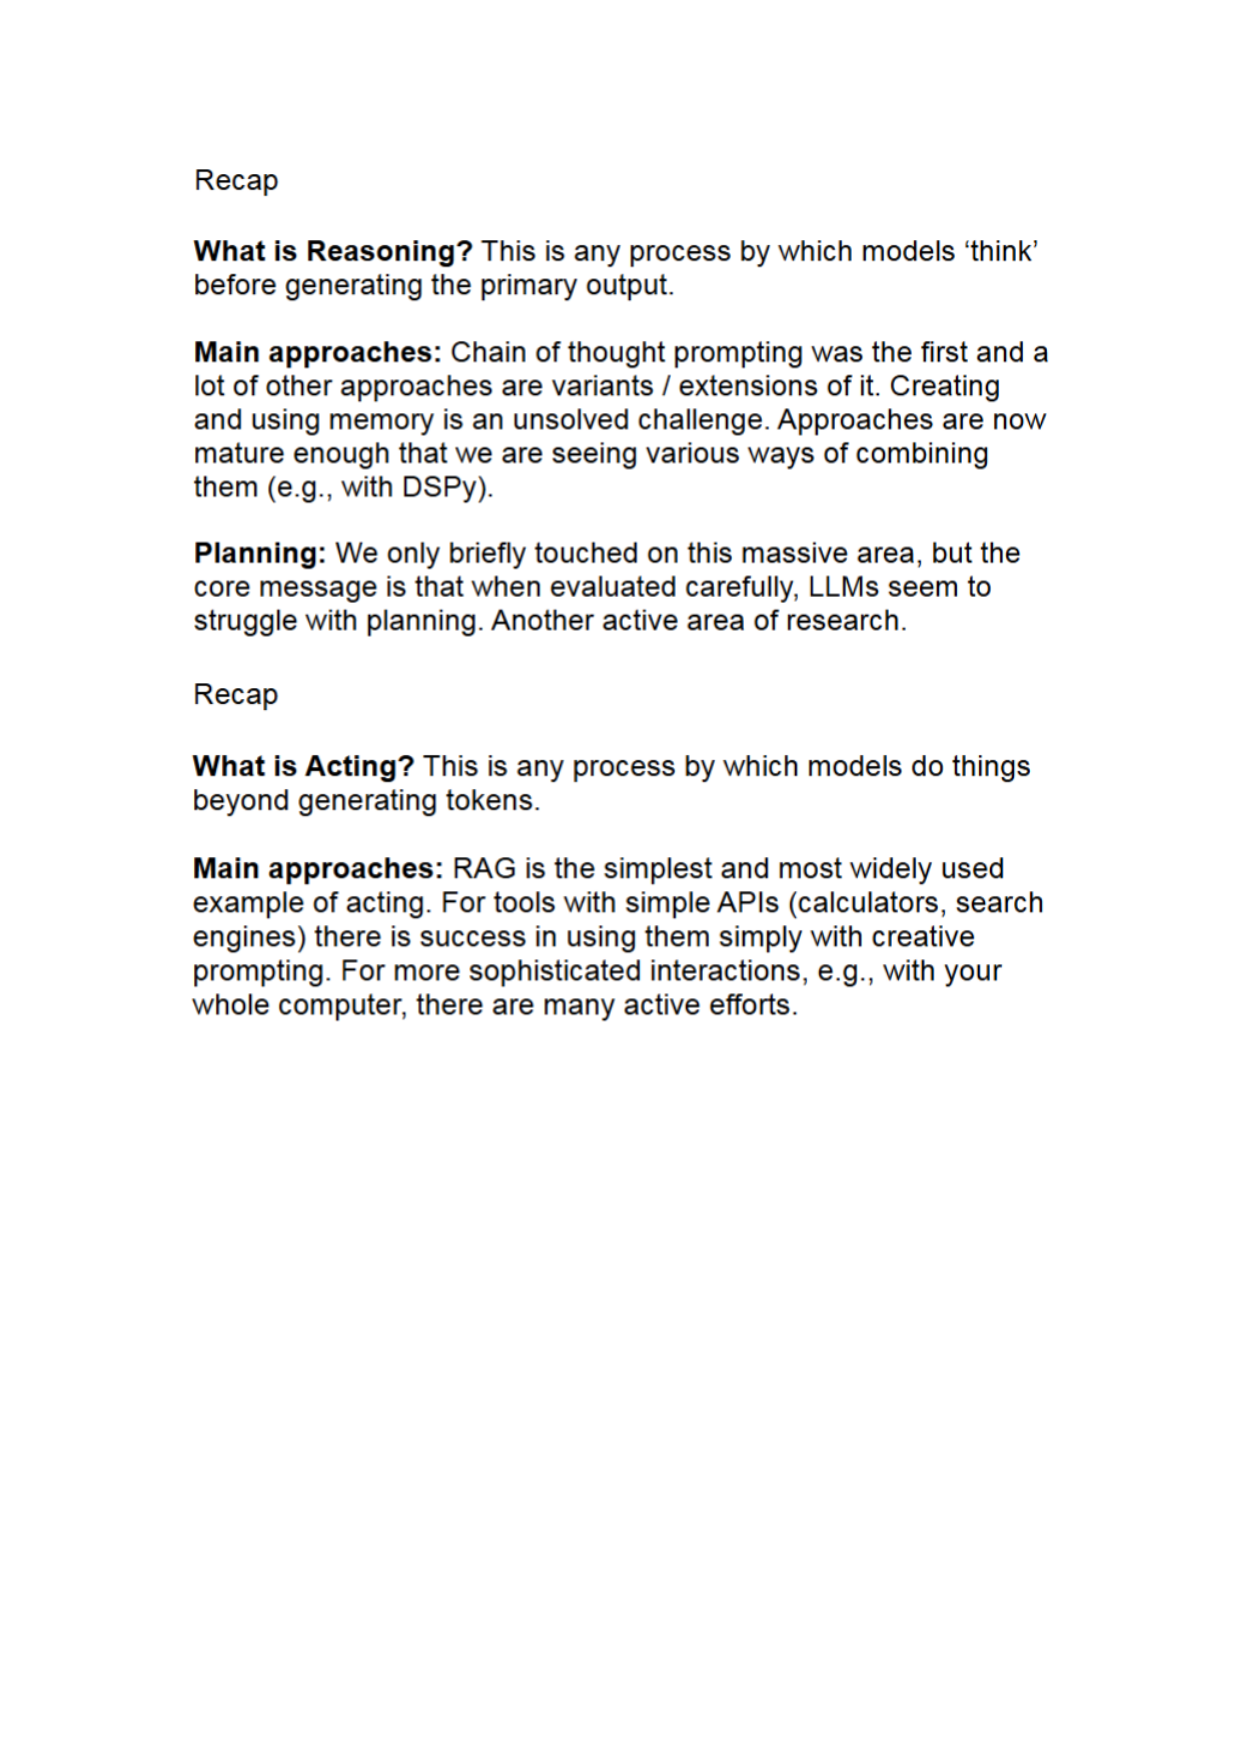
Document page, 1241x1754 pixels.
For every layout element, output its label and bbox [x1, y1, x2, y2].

picture [187, 162, 1053, 645]
picture [187, 682, 1053, 1025]
